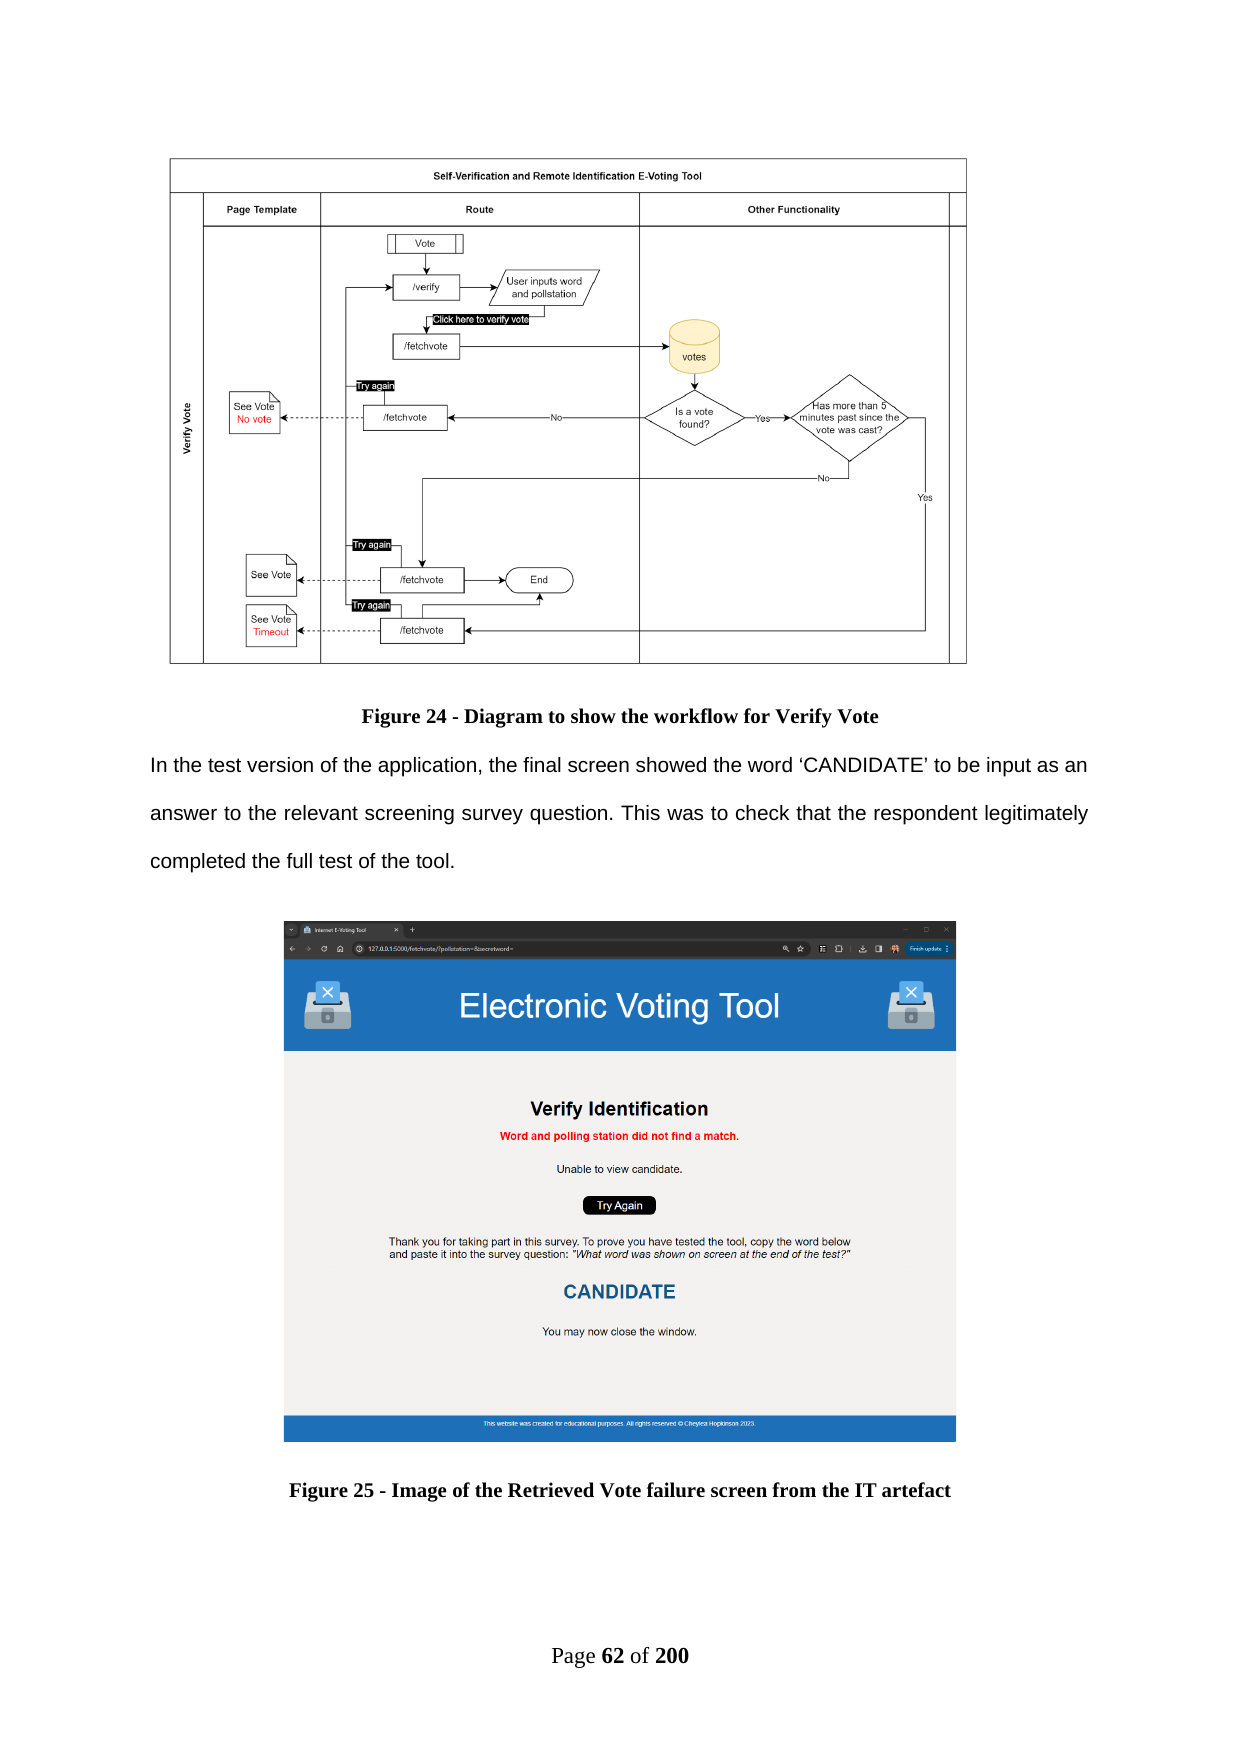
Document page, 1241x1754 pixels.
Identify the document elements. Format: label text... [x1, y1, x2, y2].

text Figure 24 - Diagram to show the workflow for Verify Vote [150, 704, 1090, 728]
text In the test version of the application, the final screen showed the word ‘CANDIDATE’ to be input as an answer to the relevant screening survey question. This was to check that the respondent legitimately completed the full test of the tool. [150, 753, 1090, 872]
picture [150, 150, 979, 668]
text Figure 25 - Image of the Retrieved Vote failure screen from the IT artefact [150, 1478, 1090, 1502]
picture [283, 921, 957, 1442]
